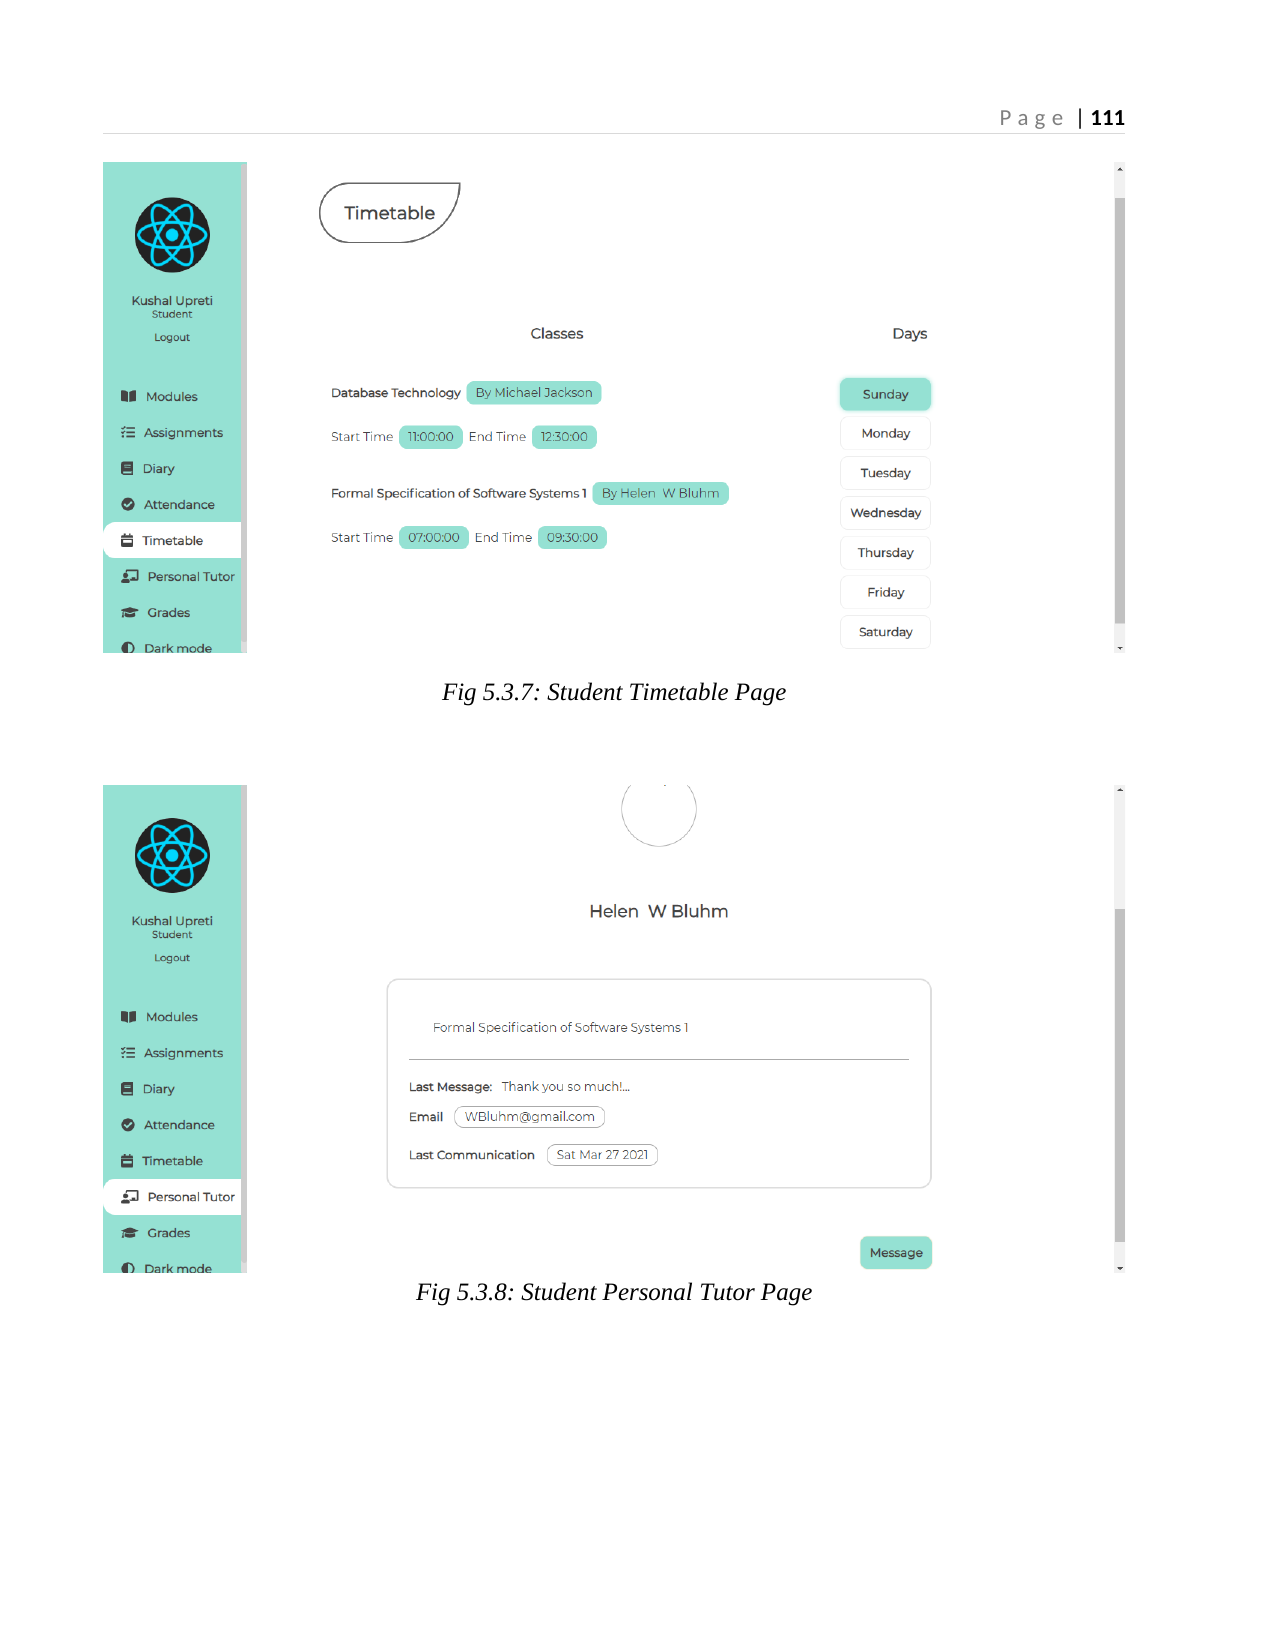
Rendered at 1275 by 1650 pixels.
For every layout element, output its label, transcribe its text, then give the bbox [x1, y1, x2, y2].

text Fig 5.3.7: Student Timetable Page [103, 677, 1125, 706]
picture [103, 162, 1125, 653]
picture [103, 785, 1125, 1273]
text Fig 5.3.8: Student Personal Tutor Page [103, 1273, 1125, 1306]
